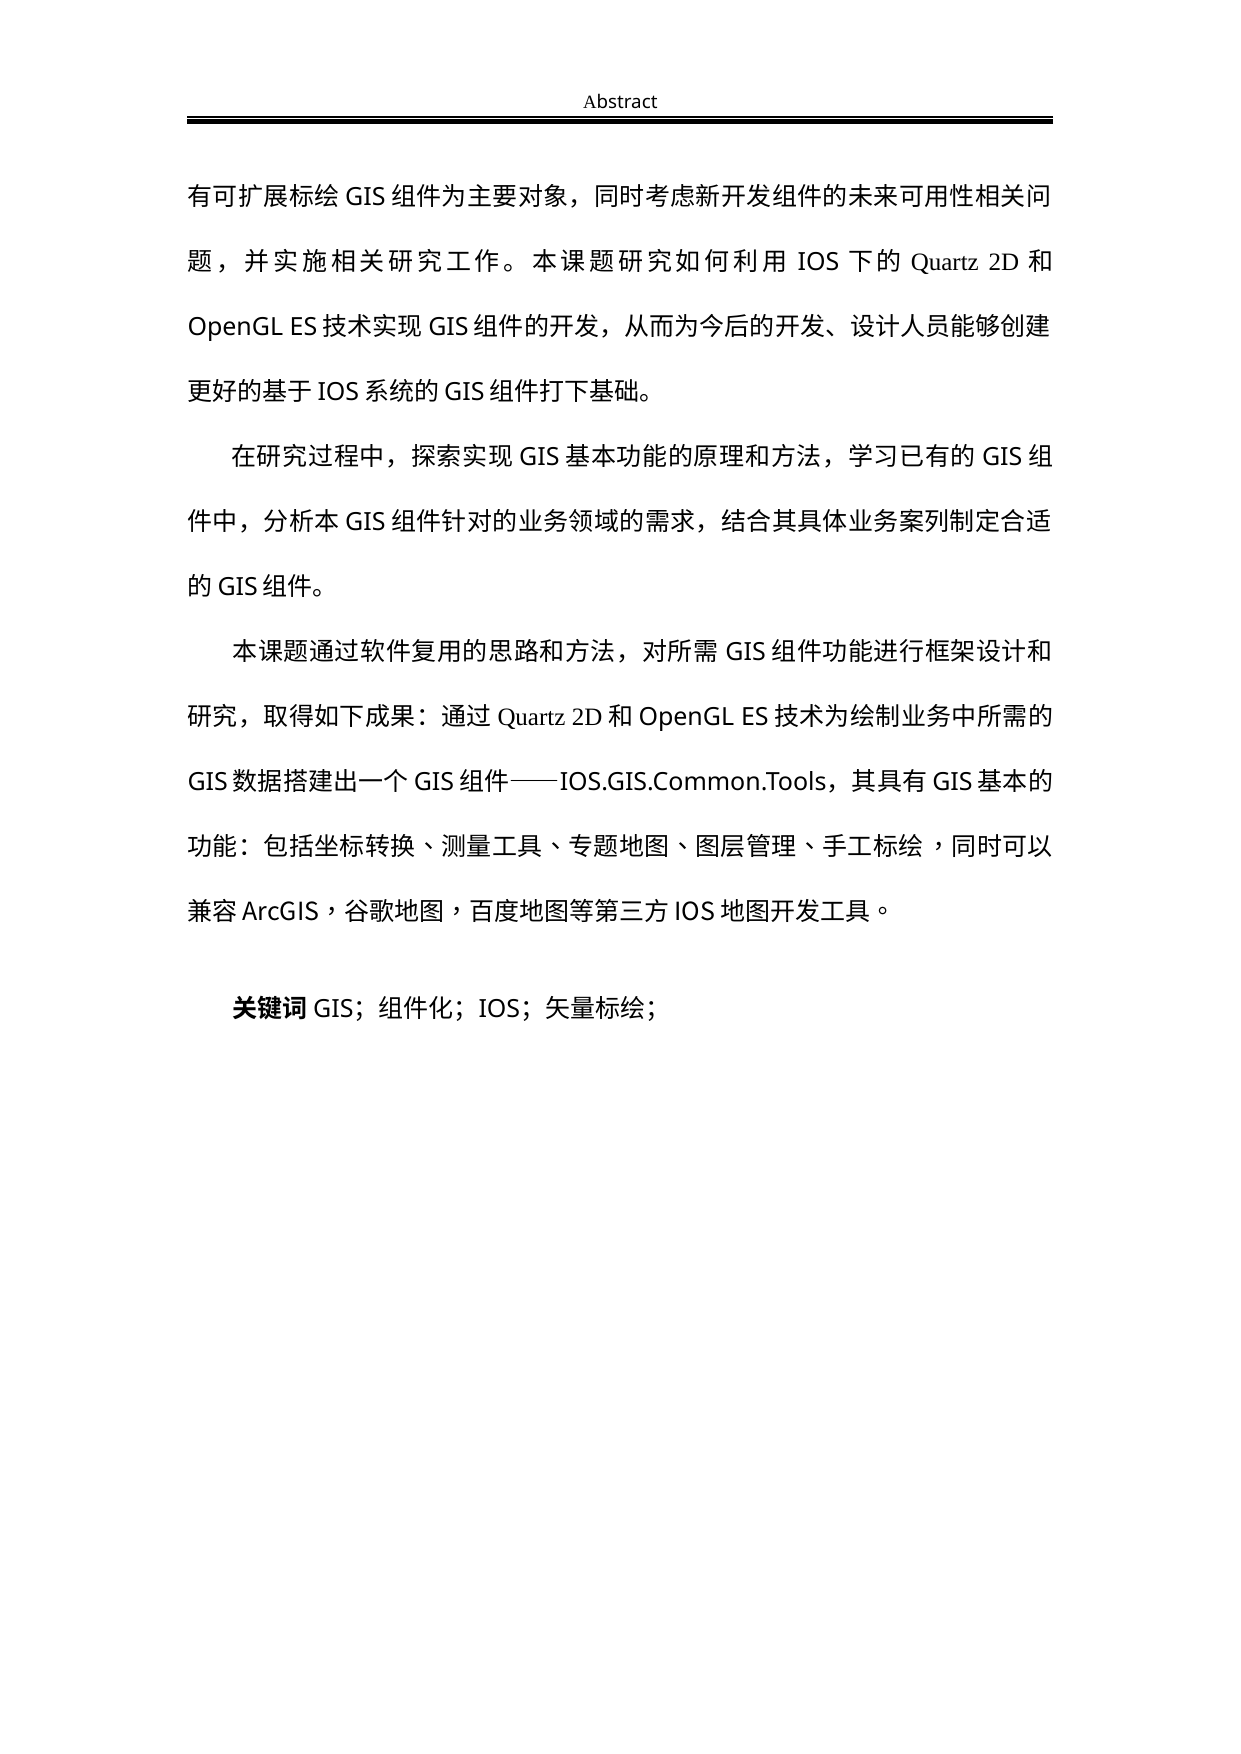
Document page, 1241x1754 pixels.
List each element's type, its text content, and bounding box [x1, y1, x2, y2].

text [187, 162, 1053, 422]
text 在研究过程中，探索实现GIS基本功能的原理和方法，学习已有的GIS组件中，分析本GIS组件针对的业务领域的需求，结合其具体业务案列制定合适的GIS组件。 [187, 422, 1053, 617]
text 本课题通过软件复用的思路和方法，对所需GIS组件功能进行框架设计和研究，取得如下成果：通过Quartz 2D和OpenGL ES技术为绘制业务中所需的GIS数据搭建出一个GIS组件——IOS.GIS.Common.Tools，其具有GIS基本的功能：包括坐标转换、测量工具、专题地图、图层管理、手工标绘，同时可以兼容ArcGIS，谷歌地图，百度地图等第三方IOS地图开发工具。 [187, 617, 1053, 942]
text 关键词 GIS；组件化；IOS；矢量标绘； [187, 974, 1053, 1039]
